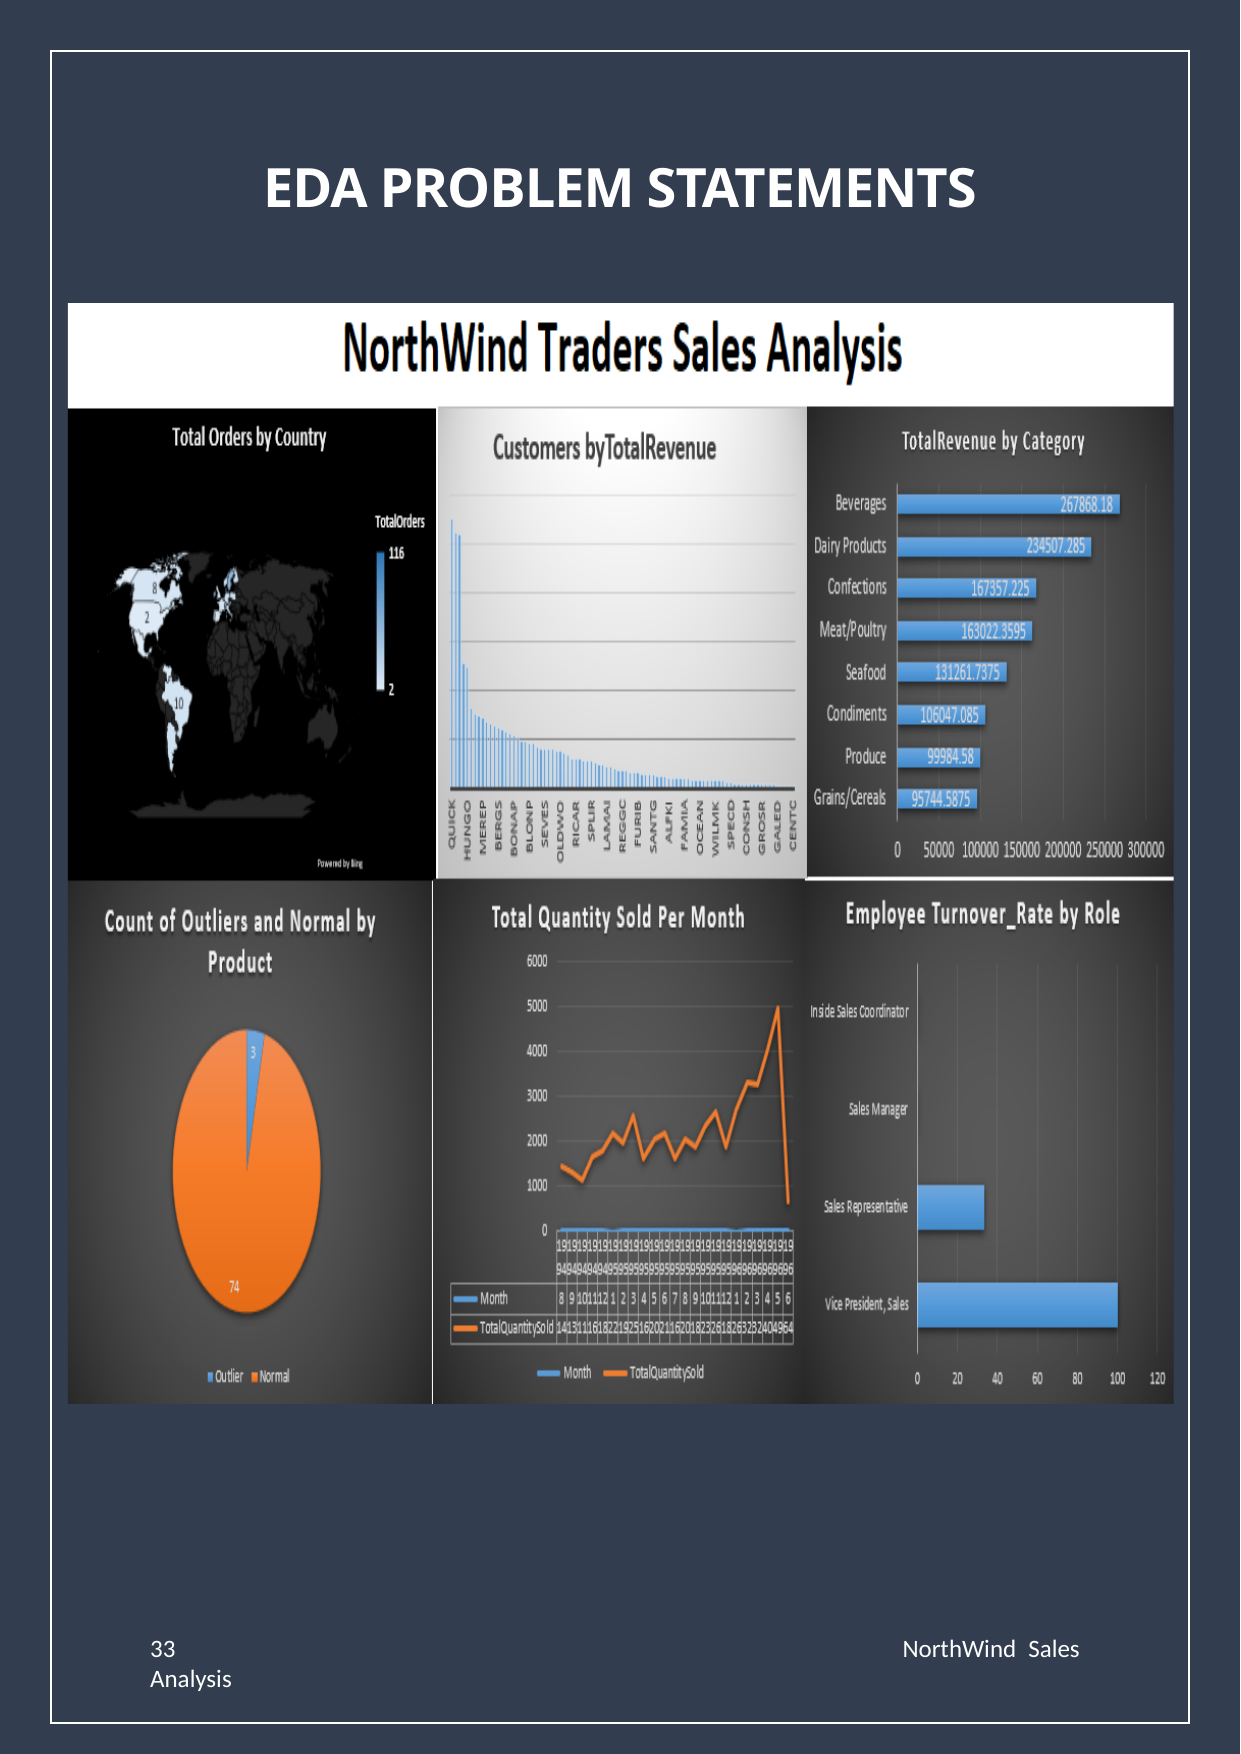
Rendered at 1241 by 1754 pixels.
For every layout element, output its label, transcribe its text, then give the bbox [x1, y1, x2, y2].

picture [67, 303, 1174, 1404]
title EDA Problem statements [150, 150, 1090, 224]
